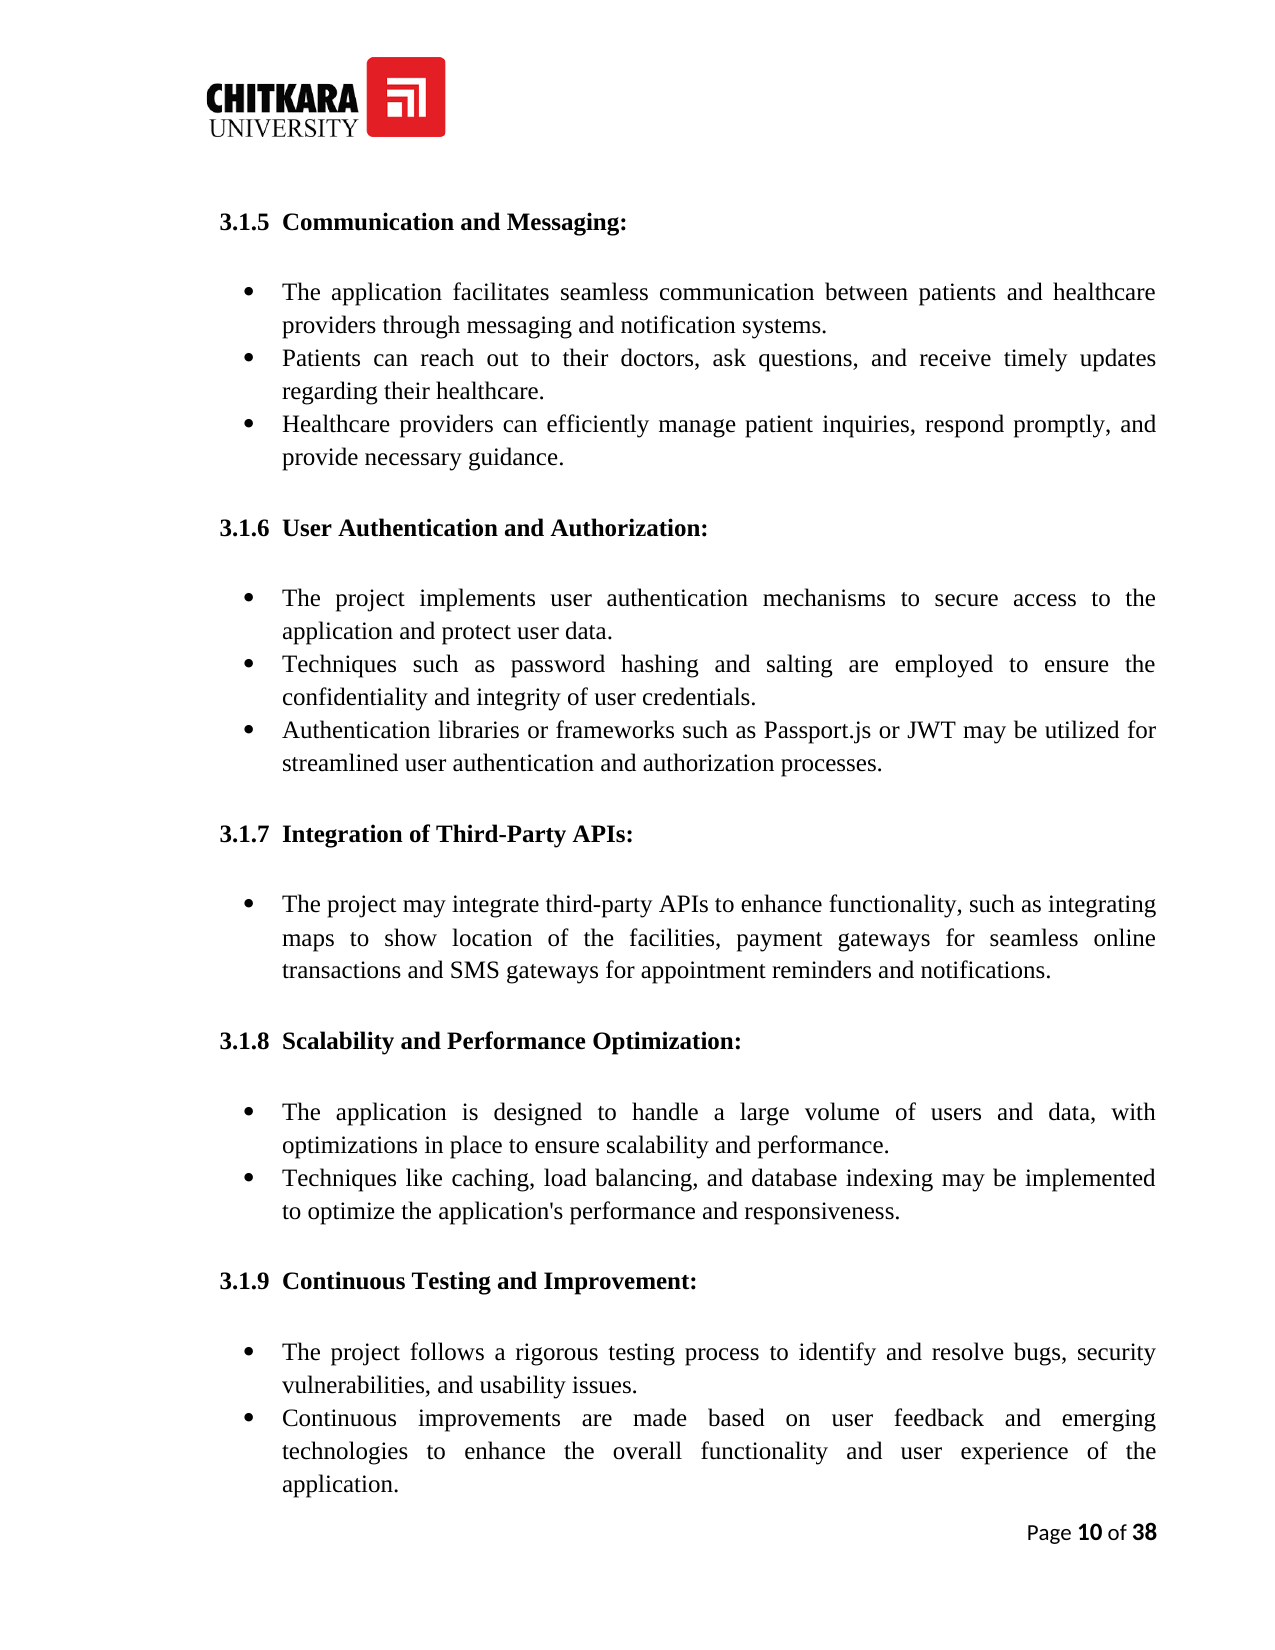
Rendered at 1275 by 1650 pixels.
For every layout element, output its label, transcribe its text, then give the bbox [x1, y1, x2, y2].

list Scalability and Performance Optimization: [244, 1026, 1157, 1055]
list Communication and Messaging: [244, 207, 1157, 236]
list The project may integrate third-party APIs to enhance functionality, such as integrating maps to show location of the facilities, payment gateways for seamless online transactions and SMS gateways for appointment reminders and notifications. [244, 889, 1157, 984]
list Integration of Third-Party APIs: [244, 819, 1157, 848]
list The project follows a rigorous testing process to identify and resolve bugs, security vulnerabilities, and usability issues. [244, 1337, 1157, 1398]
list The project implements user authentication mechanisms to secure access to the application and protect user data. [244, 583, 1157, 645]
list Healthcare providers can efficiently manage patient inquiries, respond promptly, and provide necessary guidance. [244, 409, 1157, 471]
list Authentication libraries or frameworks such as Passport.js or JWT may be utilized for streamlined user authentication and authorization processes. [244, 716, 1157, 777]
list The application facilitates seamless communication between patients and healthcare providers through messaging and notification systems. [244, 277, 1157, 339]
list Techniques like caching, load balancing, and database indexing may be implemented to optimize the application's performance and responsiveness. [244, 1163, 1157, 1224]
list Continuous improvements are made based on user feedback and emerging technologies to enhance the overall functionality and user experience of the application. [244, 1403, 1157, 1498]
list Techniques such as password hashing and salting are employed to ensure the confidentiality and integrity of user credentials. [244, 649, 1157, 711]
list Patients can reach out to their doctors, ask questions, and receive timely updates regarding their healthcare. [244, 343, 1157, 405]
list Continuous Testing and Improvement: [244, 1266, 1157, 1295]
list The application is designed to handle a large volume of users and data, with optimizations in place to ensure scalability and performance. [244, 1097, 1157, 1158]
list User Authentication and Authorization: [244, 513, 1157, 542]
picture [206, 57, 446, 137]
